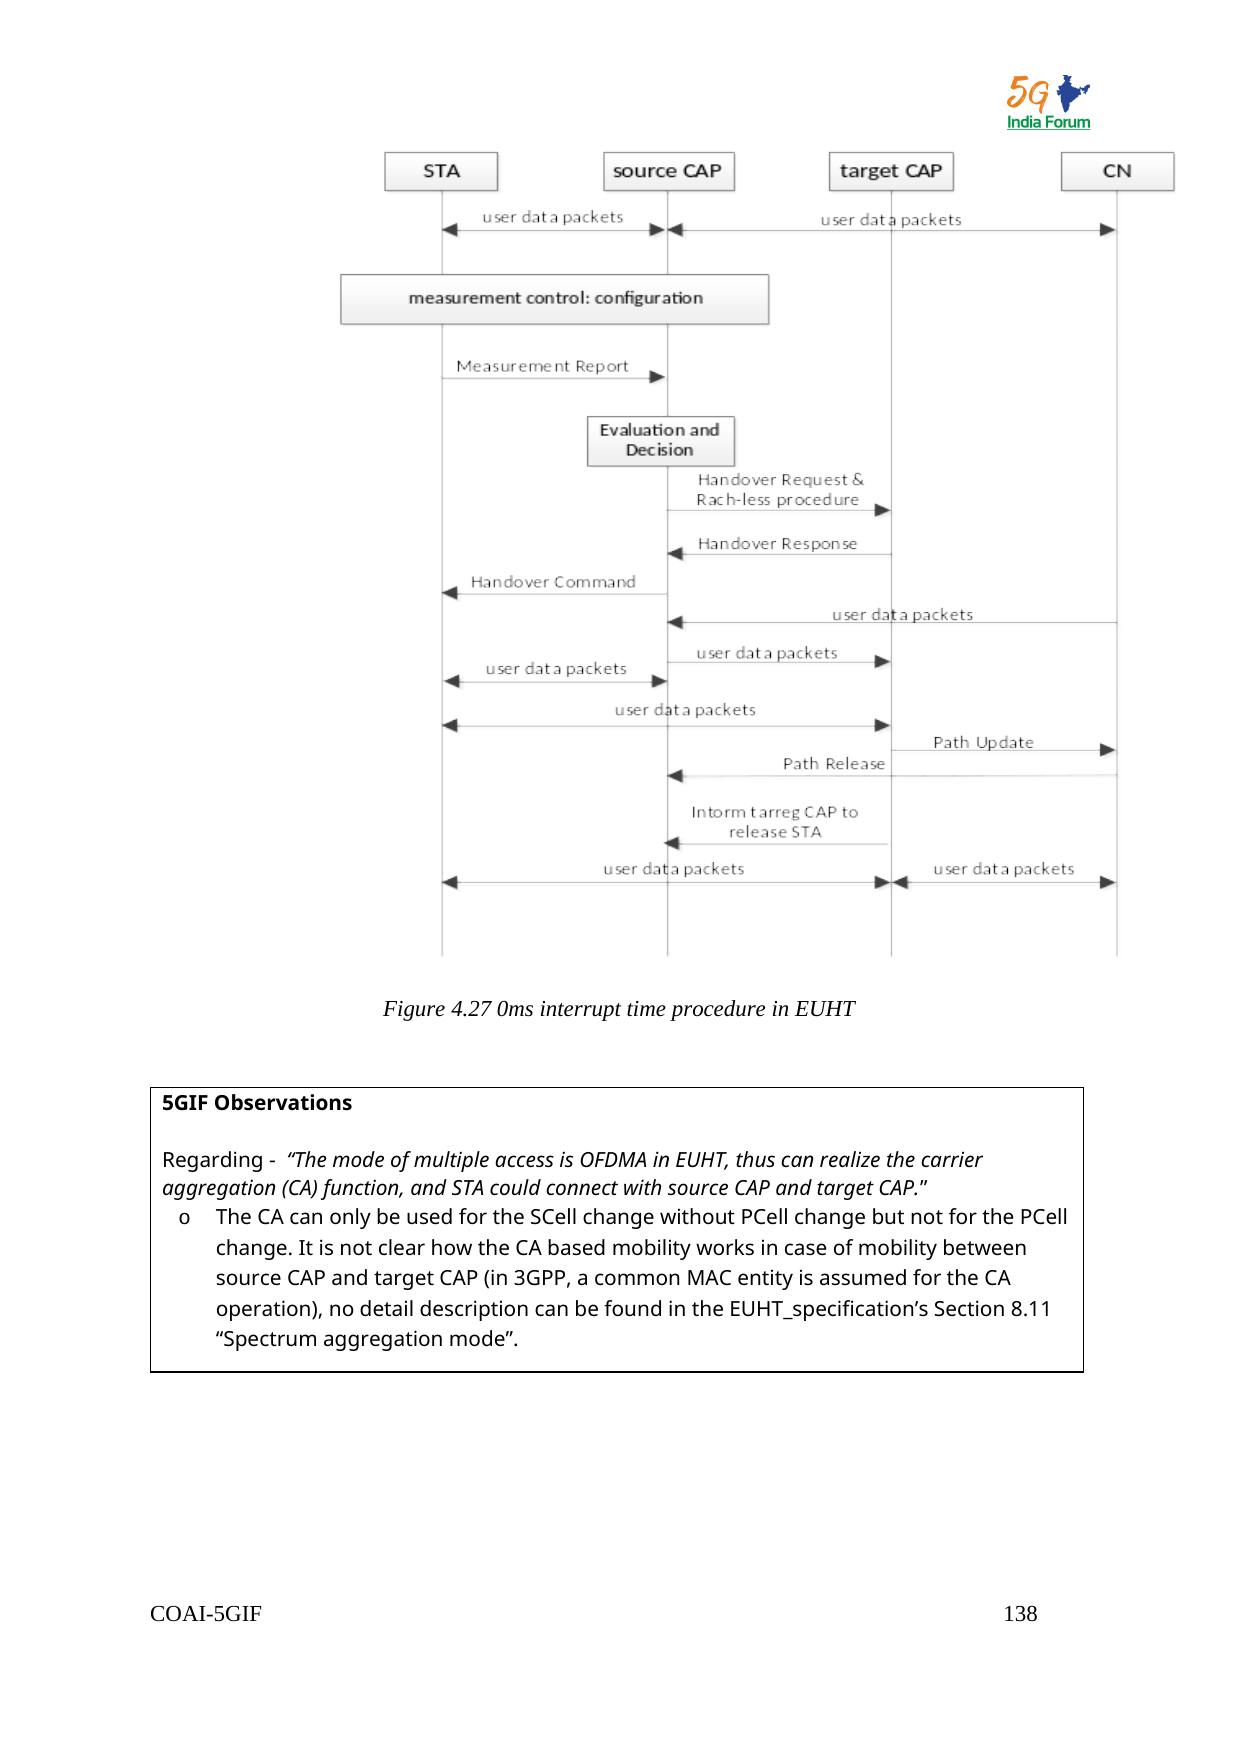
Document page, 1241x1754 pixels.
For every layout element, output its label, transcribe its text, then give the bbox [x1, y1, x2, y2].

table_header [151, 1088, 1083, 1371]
picture [1007, 75, 1091, 130]
